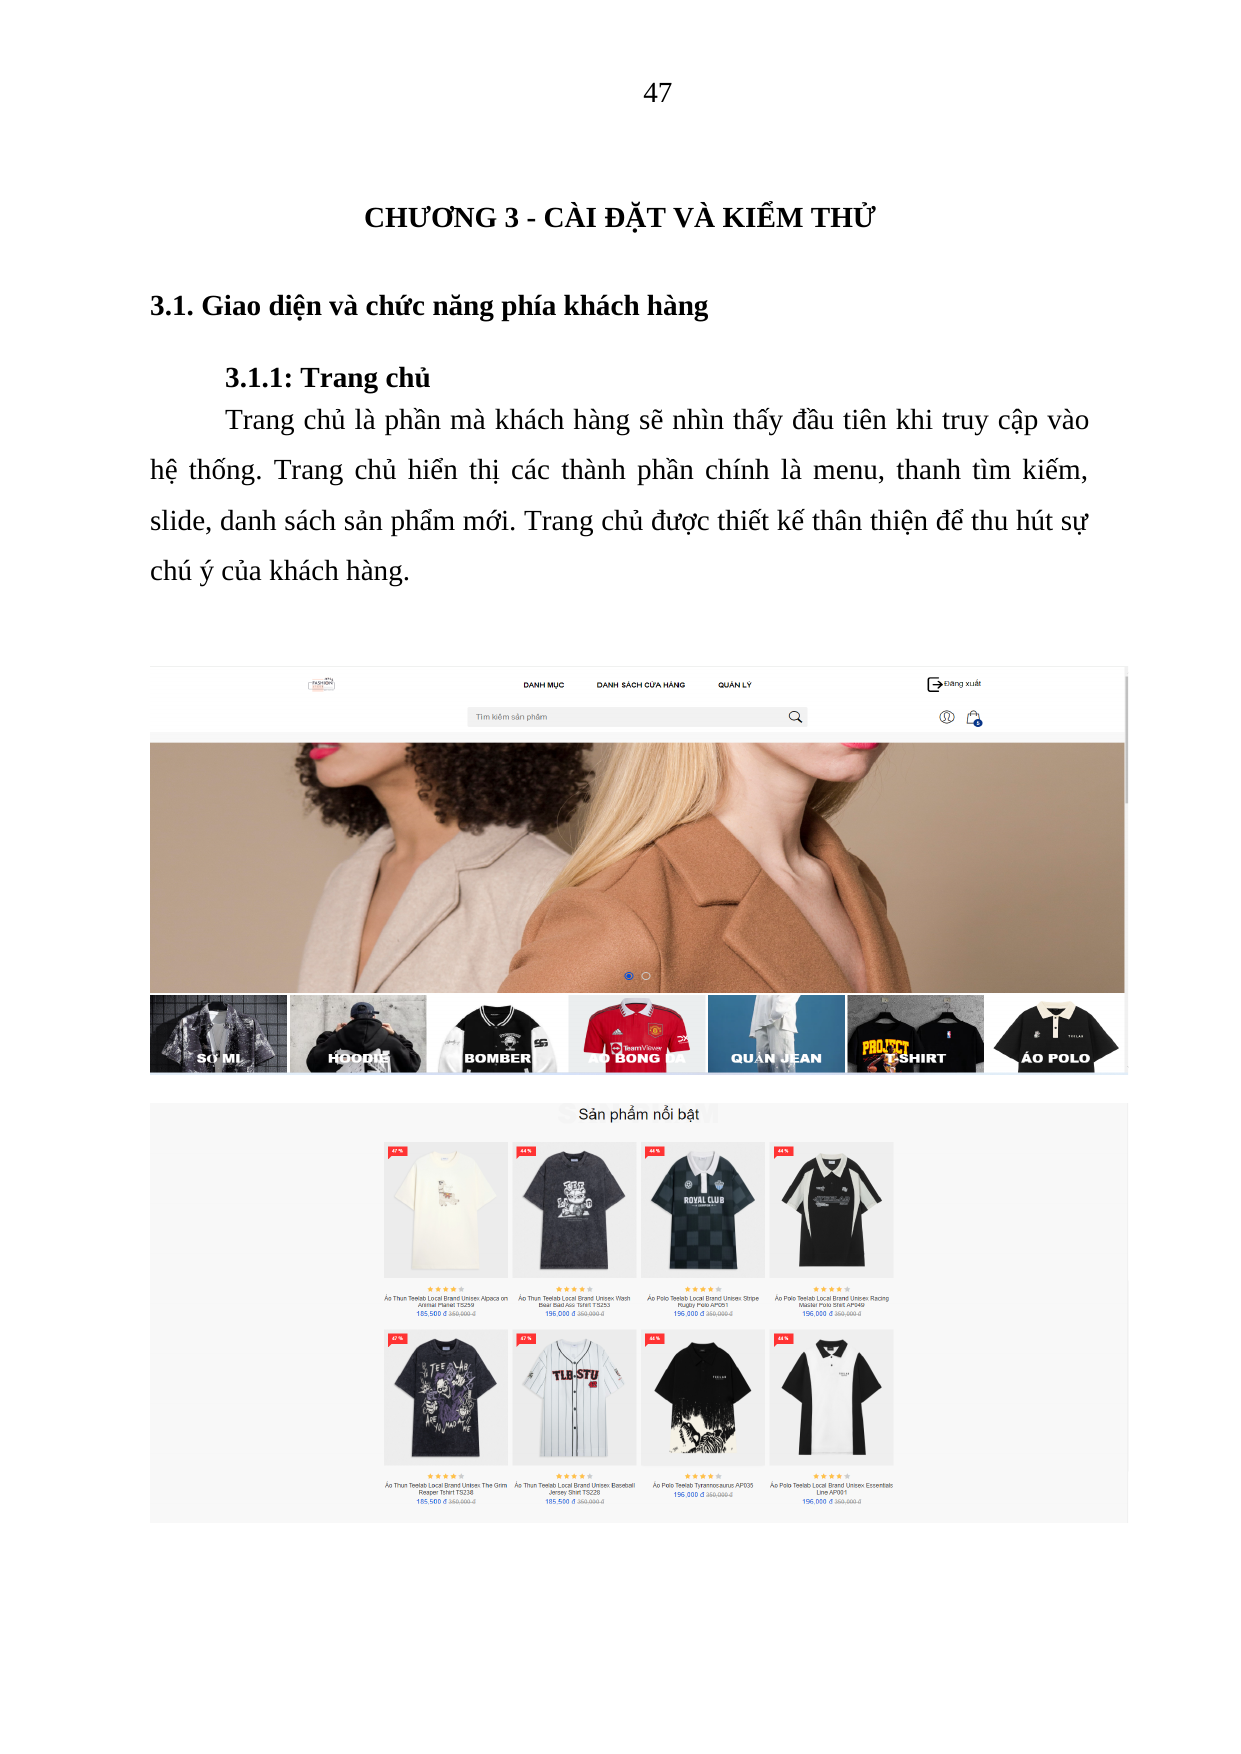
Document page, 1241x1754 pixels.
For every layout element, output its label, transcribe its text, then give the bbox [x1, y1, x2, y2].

picture [150, 1103, 1129, 1523]
picture [150, 666, 1129, 1075]
subtitle 3.1. Giao diện và chức năng phía khách hàng [150, 288, 1090, 322]
subtitle CHƯƠNG 3 - CÀI ĐẶT VÀ KIỂM THỬ [150, 200, 1090, 234]
subtitle 3.1.1: Trang chủ [150, 360, 1090, 394]
text Trang chủ là phần mà khách hàng sẽ nhìn thấy đầu tiên khi truy cập vào hệ thống. Trang chủ hiển thị các thành phần chính là menu, thanh tìm kiếm, slide, danh sách sản phẩm mới. Trang chủ được thiết kế thân thiện để thu hút sự chú ý của khách hàng. [150, 402, 1090, 586]
